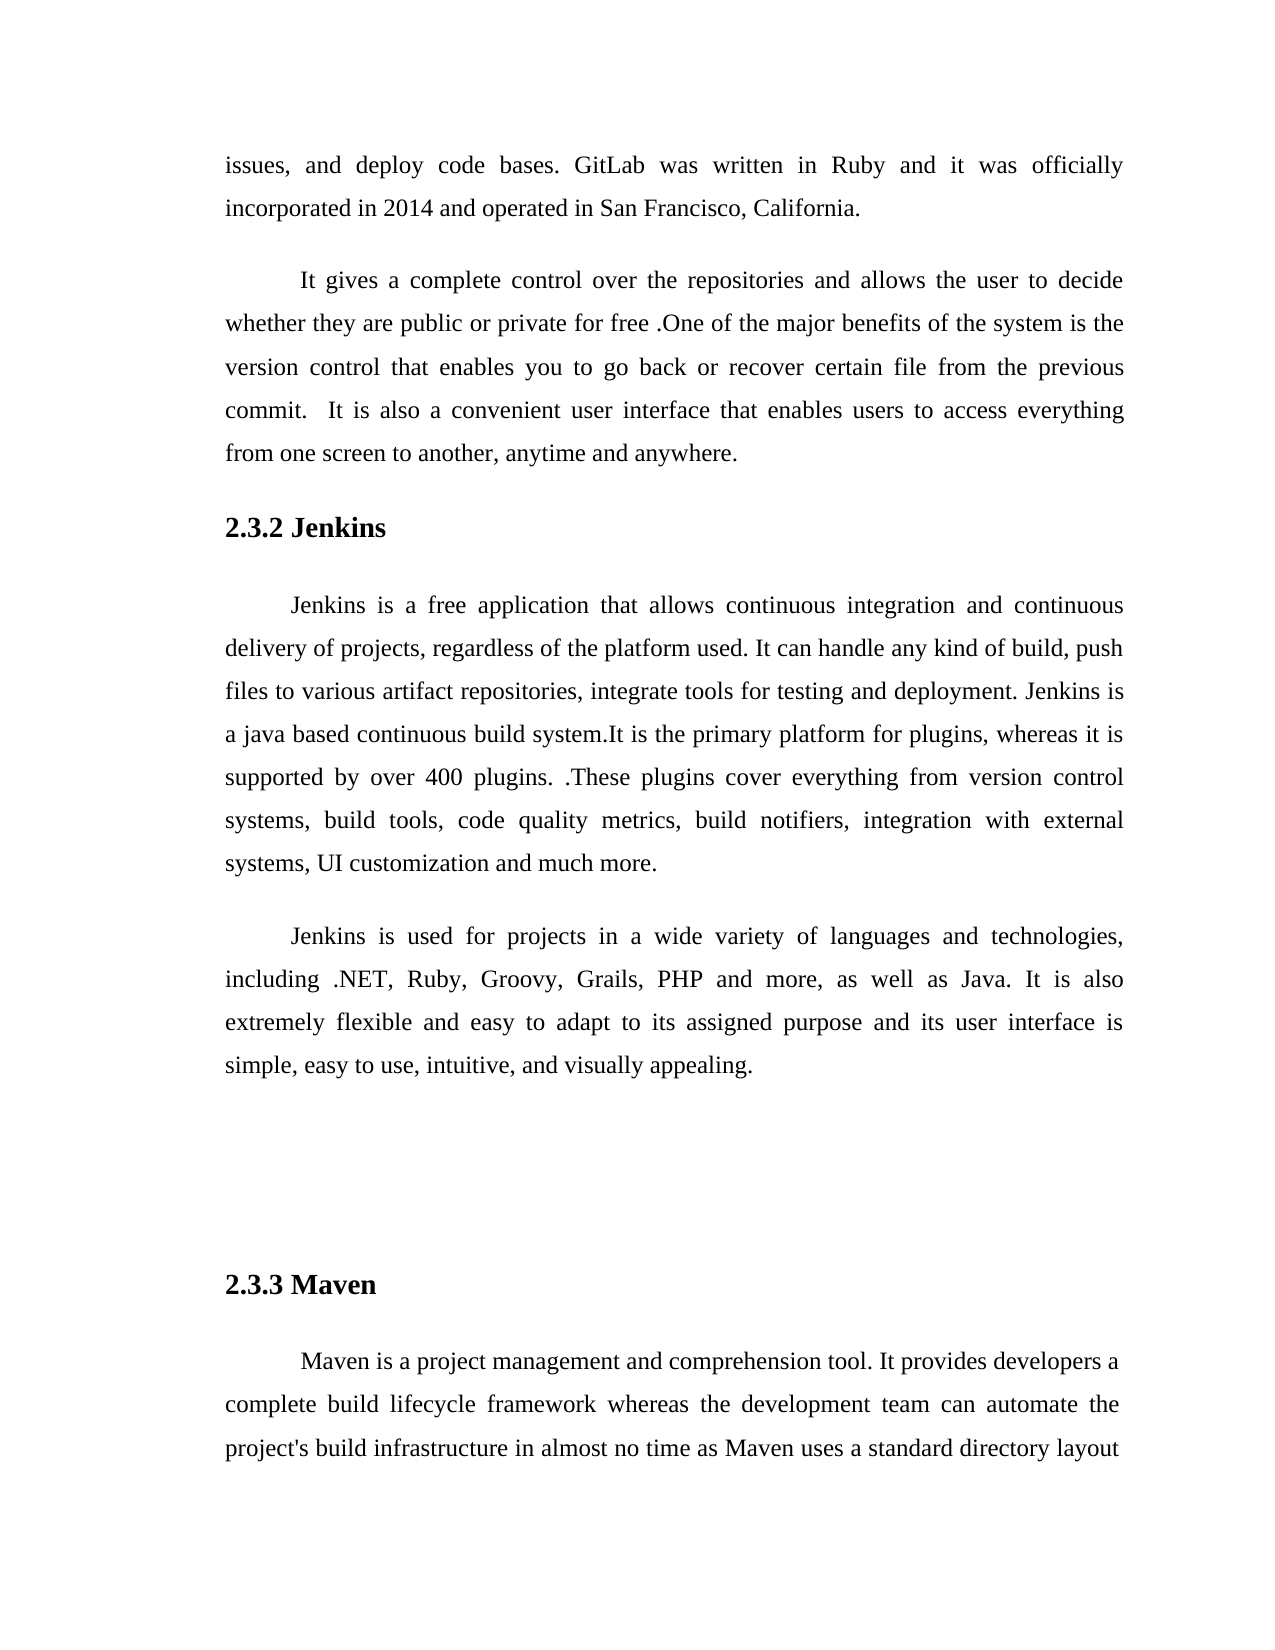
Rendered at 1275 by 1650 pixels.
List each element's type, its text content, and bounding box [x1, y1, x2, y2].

text 2.3.2 Jenkins [150, 510, 1125, 544]
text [225, 1346, 1120, 1461]
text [225, 150, 1125, 222]
text Jenkins is used for projects in a wide variety of languages and technologies, including .NET, Ruby, Groovy, Grails, PHP and more, as well as Java. It is also extremely flexible and easy to adapt to its assigned purpose and its user interface is simple, easy to use, intuitive, and visually appealing. [225, 921, 1125, 1079]
text Jenkins is a free application that allows continuous integration and continuous delivery of projects, regardless of the platform used. It can handle any kind of build, push files to various artifact repositories, integrate tools for testing and deployment. Jenkins is a java based continuous build system.It is the primary platform for plugins, whereas it is supported by over 400 plugins. .These plugins cover everything from version control systems, build tools, code quality metrics, build notifiers, integration with external systems, UI customization and much more. [225, 590, 1125, 877]
text 2.3.3 Maven [150, 1267, 1125, 1301]
text It gives a complete control over the repositories and allows the user to decide whether they are public or private for free .One of the major benefits of the system is the version control that enables you to go back or recover certain file from the previous commit. It is also a convenient user interface that enables users to access everything from one screen to another, anytime and anywhere. [225, 265, 1125, 467]
